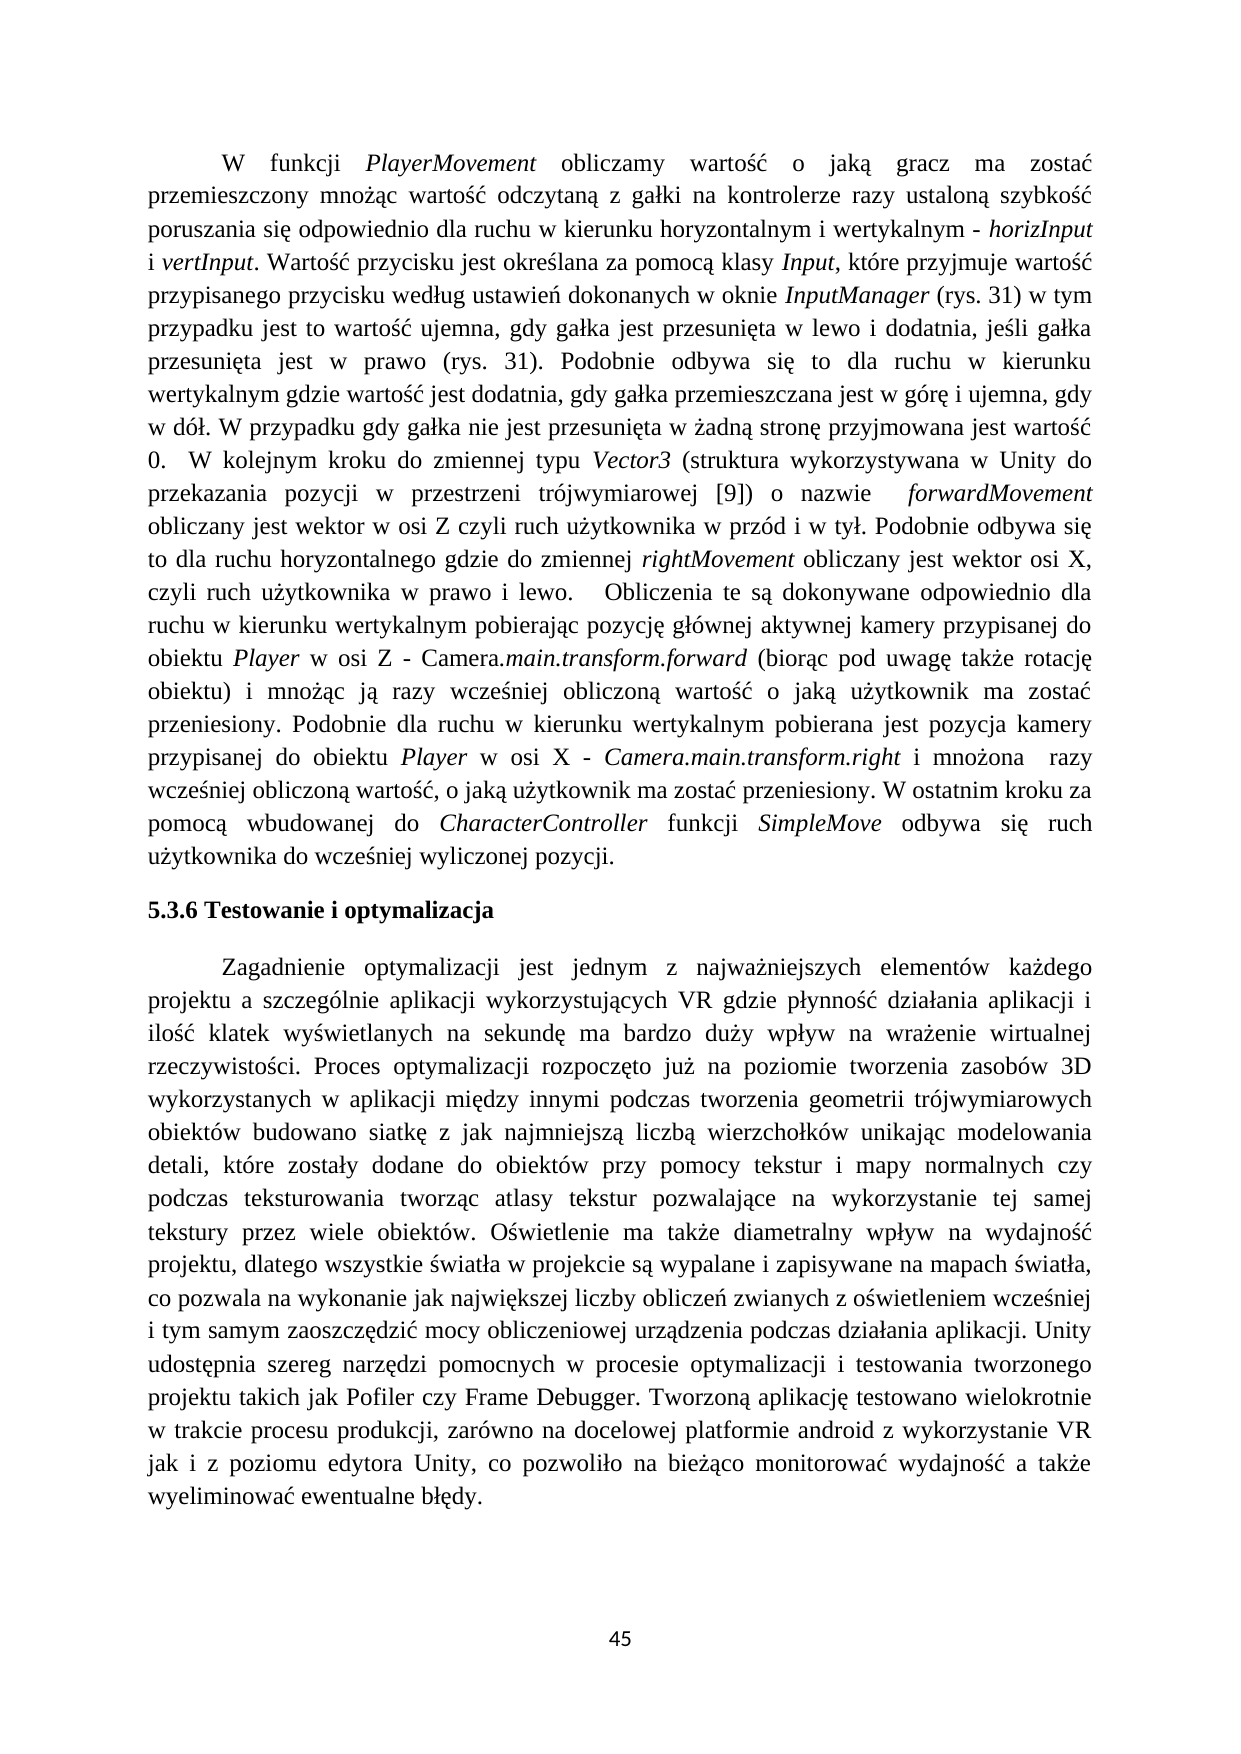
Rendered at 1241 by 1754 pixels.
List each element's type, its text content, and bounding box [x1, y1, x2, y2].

text Zagadnienie optymalizacji jest jednym z najważniejszych elementów każdego projektu a szczególnie aplikacji wykorzystujących VR gdzie płynność działania aplikacji i ilość klatek wyświetlanych na sekundę ma bardzo duży wpływ na wrażenie wirtualnej rzeczywistości. Proces optymalizacji rozpoczęto już na poziomie tworzenia zasobów 3D wykorzystanych w aplikacji między innymi podczas tworzenia geometrii trójwymiarowych obiektów budowano siatkę z jak najmniejszą liczbą wierzchołków unikając modelowania detali, które zostały dodane do obiektów przy pomocy tekstur i mapy normalnych czy podczas teksturowania tworząc atlasy tekstur pozwalające na wykorzystanie tej samej tekstury przez wiele obiektów. Oświetlenie ma także diametralny wpływ na wydajność projektu, dlatego wszystkie światła w projekcie są wypalane i zapisywane na mapach światła, co pozwala na wykonanie jak największej liczby obliczeń zwianych z oświetleniem wcześniej i tym samym zaoszczędzić mocy obliczeniowej urządzenia podczas działania aplikacji. Unity udostępnia szereg narzędzi pomocnych w procesie optymalizacji i testowania tworzonego projektu takich jak Pofiler czy Frame Debugger. Tworzoną aplikację testowano wielokrotnie w trakcie procesu produkcji, zarówno na docelowej platformie android z wykorzystanie VR jak i z poziomu edytora Unity, co pozwoliło na bieżąco monitorować wydajność a także wyeliminować ewentualne błędy. [148, 952, 1093, 1509]
subtitle 5.3.6 Testowanie i optymalizacja [148, 895, 1093, 952]
text W funkcji PlayerMovement obliczamy wartość o jaką gracz ma zostać przemieszczony mnożąc wartość odczytaną z gałki na kontrolerze razy ustaloną szybkość poruszania się odpowiednio dla ruchu w kierunku horyzontalnym i wertykalnym - horizInput i vertInput. Wartość przycisku jest określana za pomocą klasy Input, które przyjmuje wartość przypisanego przycisku według ustawień dokonanych w oknie InputManager (rys. 31) w tym przypadku jest to wartość ujemna, gdy gałka jest przesunięta w lewo i dodatnia, jeśli gałka przesunięta jest w prawo (rys. 31). Podobnie odbywa się to dla ruchu w kierunku wertykalnym gdzie wartość jest dodatnia, gdy gałka przemieszczana jest w górę i ujemna, gdy w dół. W przypadku gdy gałka nie jest przesunięta w żadną stronę przyjmowana jest wartość 0. W kolejnym kroku do zmiennej typu Vector3 (struktura wykorzystywana w Unity do przekazania pozycji w przestrzeni trójwymiarowej [9]) o nazwie forwardMovement obliczany jest wektor w osi Z czyli ruch użytkownika w przód i w tył. Podobnie odbywa się to dla ruchu horyzontalnego gdzie do zmiennej rightMovement obliczany jest wektor osi X, czyli ruch użytkownika w prawo i lewo. Obliczenia te są dokonywane odpowiednio dla ruchu w kierunku wertykalnym pobierając pozycję głównej aktywnej kamery przypisanej do obiektu Player w osi Z - Camera.main.transform.forward (biorąc pod uwagę także rotację obiektu) i mnożąc ją razy wcześniej obliczoną wartość o jaką użytkownik ma zostać przeniesiony. Podobnie dla ruchu w kierunku wertykalnym pobierana jest pozycja kamery przypisanej do obiektu Player w osi X - Camera.main.transform.right i mnożona razy wcześniej obliczoną wartość, o jaką użytkownik ma zostać przeniesiony. W ostatnim kroku za pomocą wbudowanej do CharacterController funkcji SimpleMove odbywa się ruch użytkownika do wcześniej wyliczonej pozycji. [148, 148, 1093, 870]
